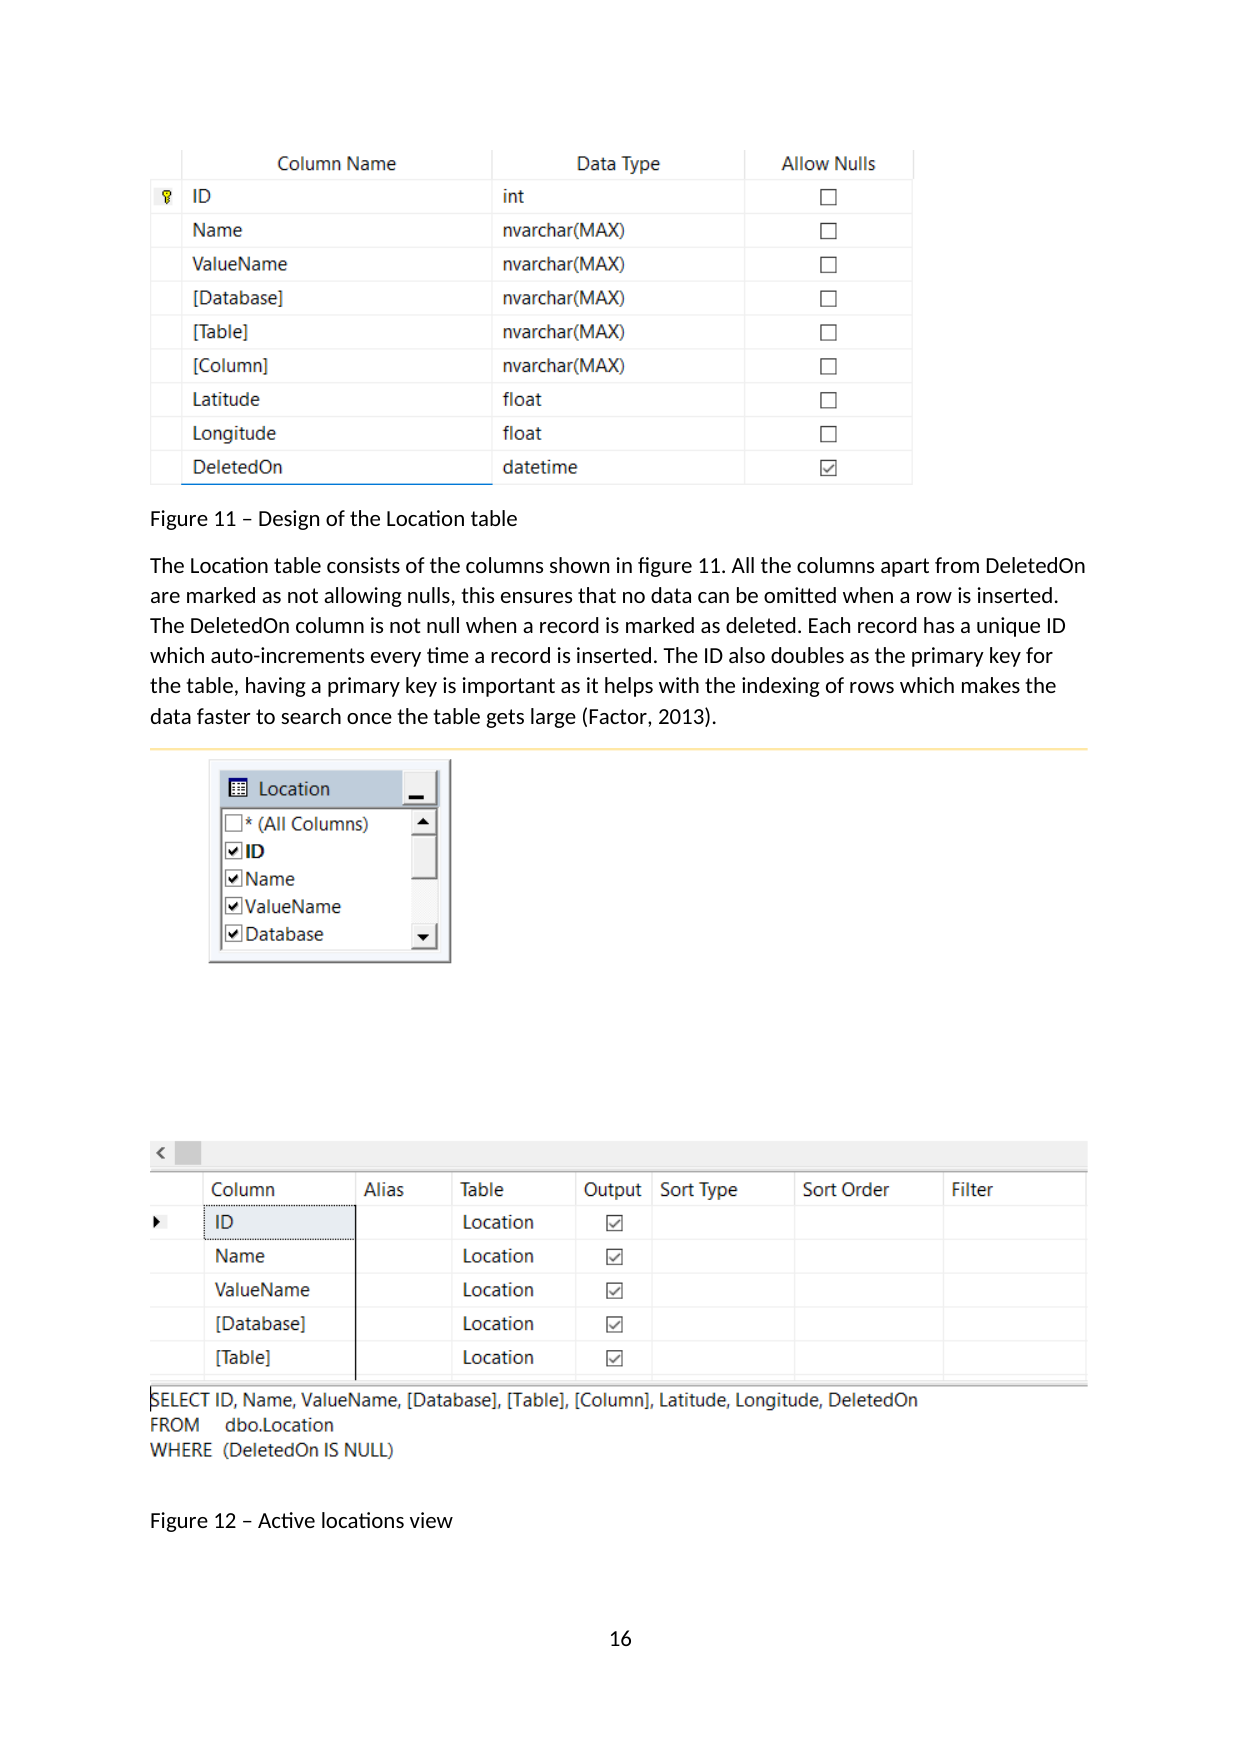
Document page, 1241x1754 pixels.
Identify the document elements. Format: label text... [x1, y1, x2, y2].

picture [150, 150, 918, 485]
text Figure 11 – Design of the Location table [150, 504, 1090, 532]
text Figure 12 – Active locations view [150, 1506, 1090, 1534]
picture [150, 748, 1088, 1488]
text The Location table consists of the columns shown in figure 11. All the columns apart from DeletedOn are marked as not allowing nulls, this ensures that no data can be omitted when a row is inserted. The DeletedOn column is not null when a record is marked as deleted. Each record has a unique ID which auto-increments every time a record is inserted. The ID also doubles as the primary key for the table, having a primary key is important as it helps with the indexing of rows which makes the data faster to search once the table gets large (Factor, 2013). [150, 551, 1090, 730]
